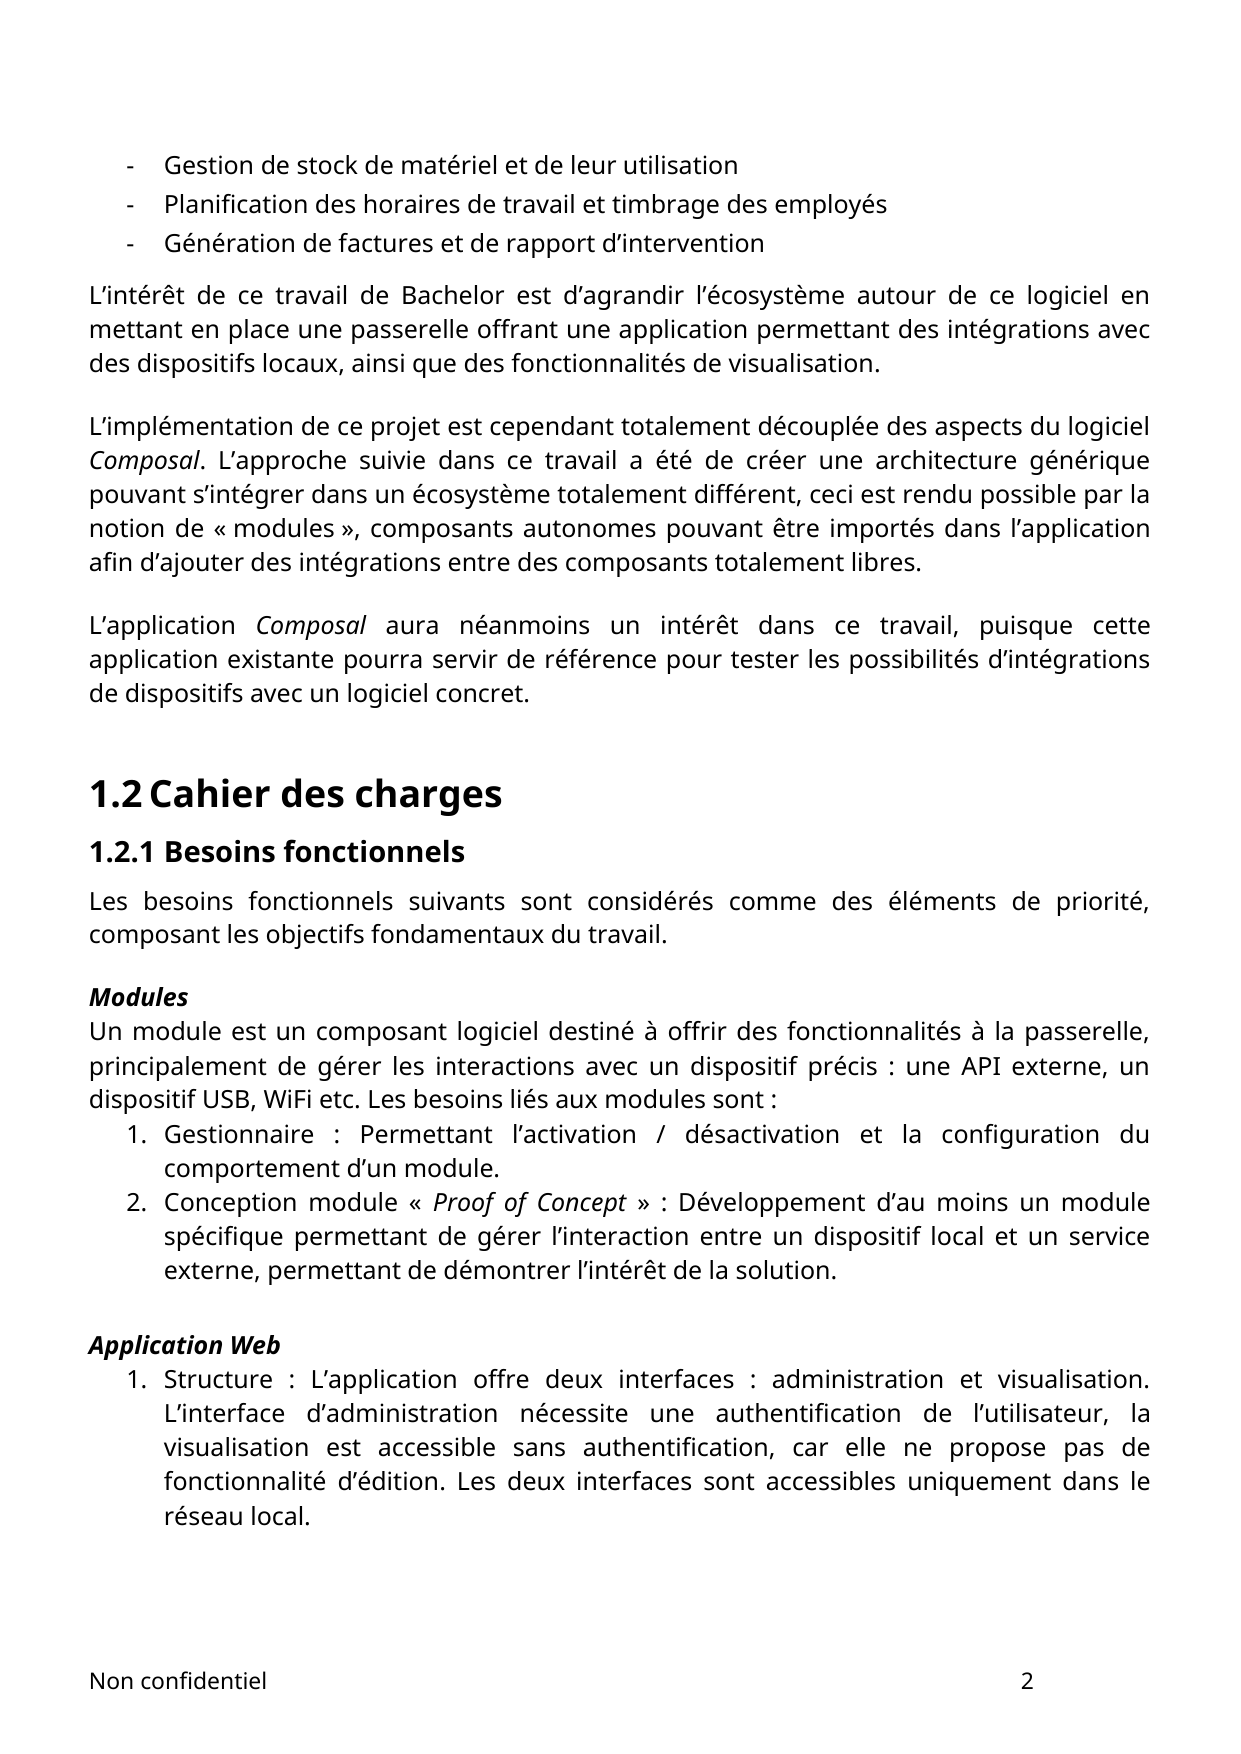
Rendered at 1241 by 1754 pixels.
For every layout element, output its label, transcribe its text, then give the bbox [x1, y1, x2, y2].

subtitle Cahier des charges [89, 767, 1152, 818]
list Gestion de stock de matériel et de leur utilisation [126, 148, 1152, 182]
text Un module est un composant logiciel destiné à offrir des fonctionnalités à la passerelle, principalement de gérer les interactions avec un dispositif précis : une API externe, un dispositif USB, WiFi etc. Les besoins liés aux modules sont : [89, 1014, 1152, 1116]
list Gestionnaire : Permettant l’activation / désactivation et la configuration du comportement d’un module. [126, 1116, 1152, 1184]
list Conception module « Proof of Concept » : Développement d’au moins un module spécifique permettant de gérer l’interaction entre un dispositif local et un service externe, permettant de démontrer l’intérêt de la solution. [126, 1184, 1152, 1287]
list Structure : L’application offre deux interfaces : administration et visualisation. L’interface d’administration nécessite une authentification de l’utilisateur, la visualisation est accessible sans authentification, car elle ne propose pas de fonctionnalité d’édition. Les deux interfaces sont accessibles uniquement dans le réseau local. [126, 1362, 1152, 1532]
text Application Web [89, 1328, 1152, 1362]
list Génération de factures et de rapport d’intervention [126, 226, 1152, 260]
list Planification des horaires de travail et timbrage des employés [126, 187, 1152, 221]
text L’intérêt de ce travail de Bachelor est d’agrandir l’écosystème autour de ce logiciel en mettant en place une passerelle offrant une application permettant des intégrations avec des dispositifs locaux, ainsi que des fonctionnalités de visualisation. [89, 278, 1152, 380]
subtitle Besoins fonctionnels [89, 831, 1152, 871]
text L’application Composal aura néanmoins un intérêt dans ce travail, puisque cette application existante pourra servir de référence pour tester les possibilités d’intégrations de dispositifs avec un logiciel concret. [89, 608, 1152, 710]
text Les besoins fonctionnels suivants sont considérés comme des éléments de priorité, composant les objectifs fondamentaux du travail. [89, 883, 1152, 951]
text L’implémentation de ce projet est cependant totalement découplée des aspects du logiciel Composal. L’approche suivie dans ce travail a été de créer une architecture générique pouvant s’intégrer dans un écosystème totalement différent, ceci est rendu possible par la notion de « modules », composants autonomes pouvant être importés dans l’application afin d’ajouter des intégrations entre des composants totalement libres. [89, 409, 1152, 579]
text Modules [89, 980, 1152, 1014]
